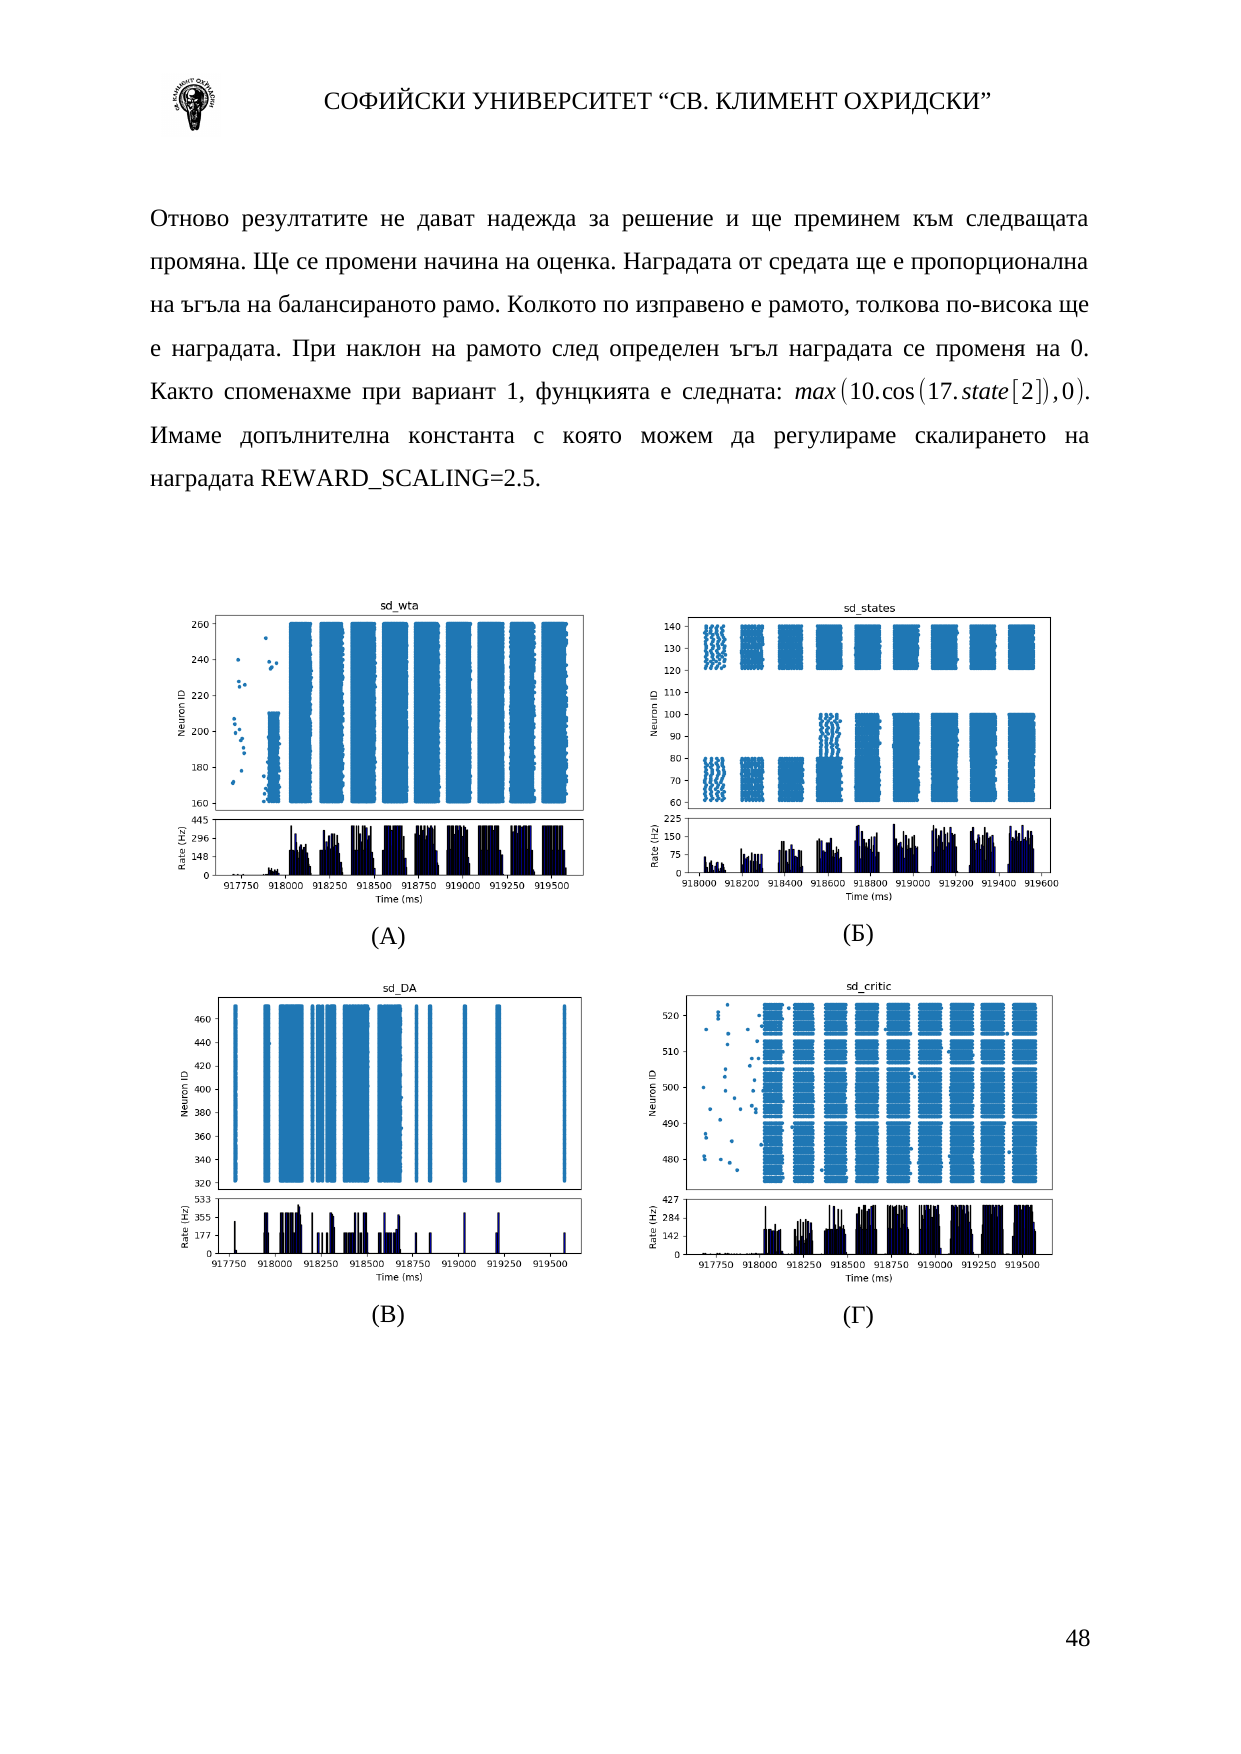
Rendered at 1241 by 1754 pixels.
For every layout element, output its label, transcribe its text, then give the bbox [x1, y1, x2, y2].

picture [161, 73, 222, 137]
picture [175, 965, 602, 1285]
text Отново резултатите не дават надежда за решение и ще преминем към следващата промяна. Ще се промени начина на оценка. Наградата от средата ще е пропорционална на ъгъла на балансираното рамо. Колкото по изправено е рамото, толкова по-висока ще е наградата. При наклон на рамото след определен ъгъл наградата се променя на 0. Както споменахме при вариант 1, фунцкията е следната: . Имаме допълнителна константа с която можем да регулираме скалирането на наградата REWARD_SCALING=2.5. [150, 203, 1090, 492]
table_header (А) [150, 583, 626, 964]
table_header (Б) [626, 583, 1090, 964]
picture [172, 582, 604, 907]
picture [646, 585, 1071, 904]
table_cell (Г) [626, 964, 1090, 1343]
picture [643, 963, 1073, 1286]
table_cell (В) [150, 964, 626, 1343]
